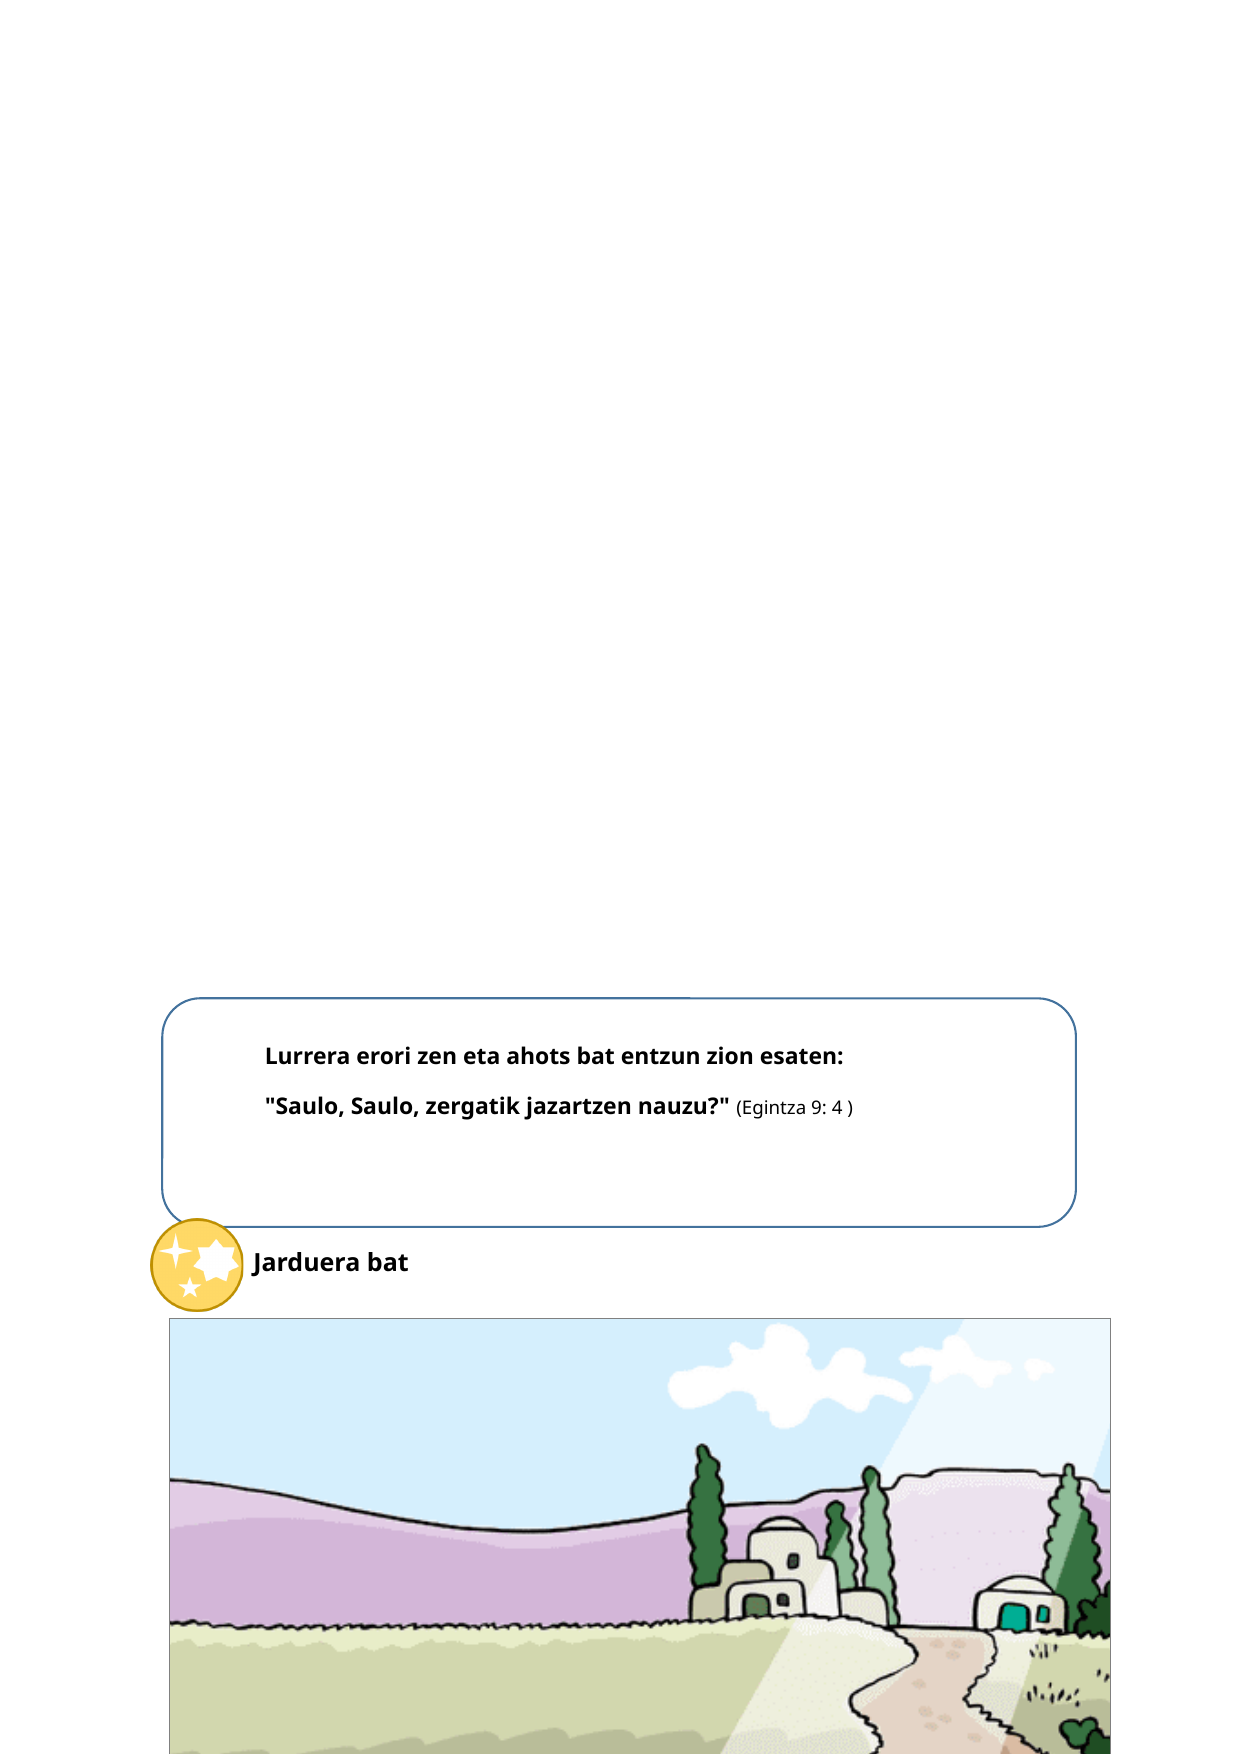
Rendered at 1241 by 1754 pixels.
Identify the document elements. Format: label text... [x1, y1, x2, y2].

picture [170, 1319, 1110, 1754]
picture [150, 1218, 244, 1312]
text Jarduera bat [244, 1244, 1090, 1278]
text "Saulo, Saulo, zergatik jazartzen nauzu?" (Egintza 9: 4 ) [150, 1090, 1090, 1121]
text Lurrera erori zen eta ahots bat entzun zion esaten: [150, 1040, 1090, 1071]
